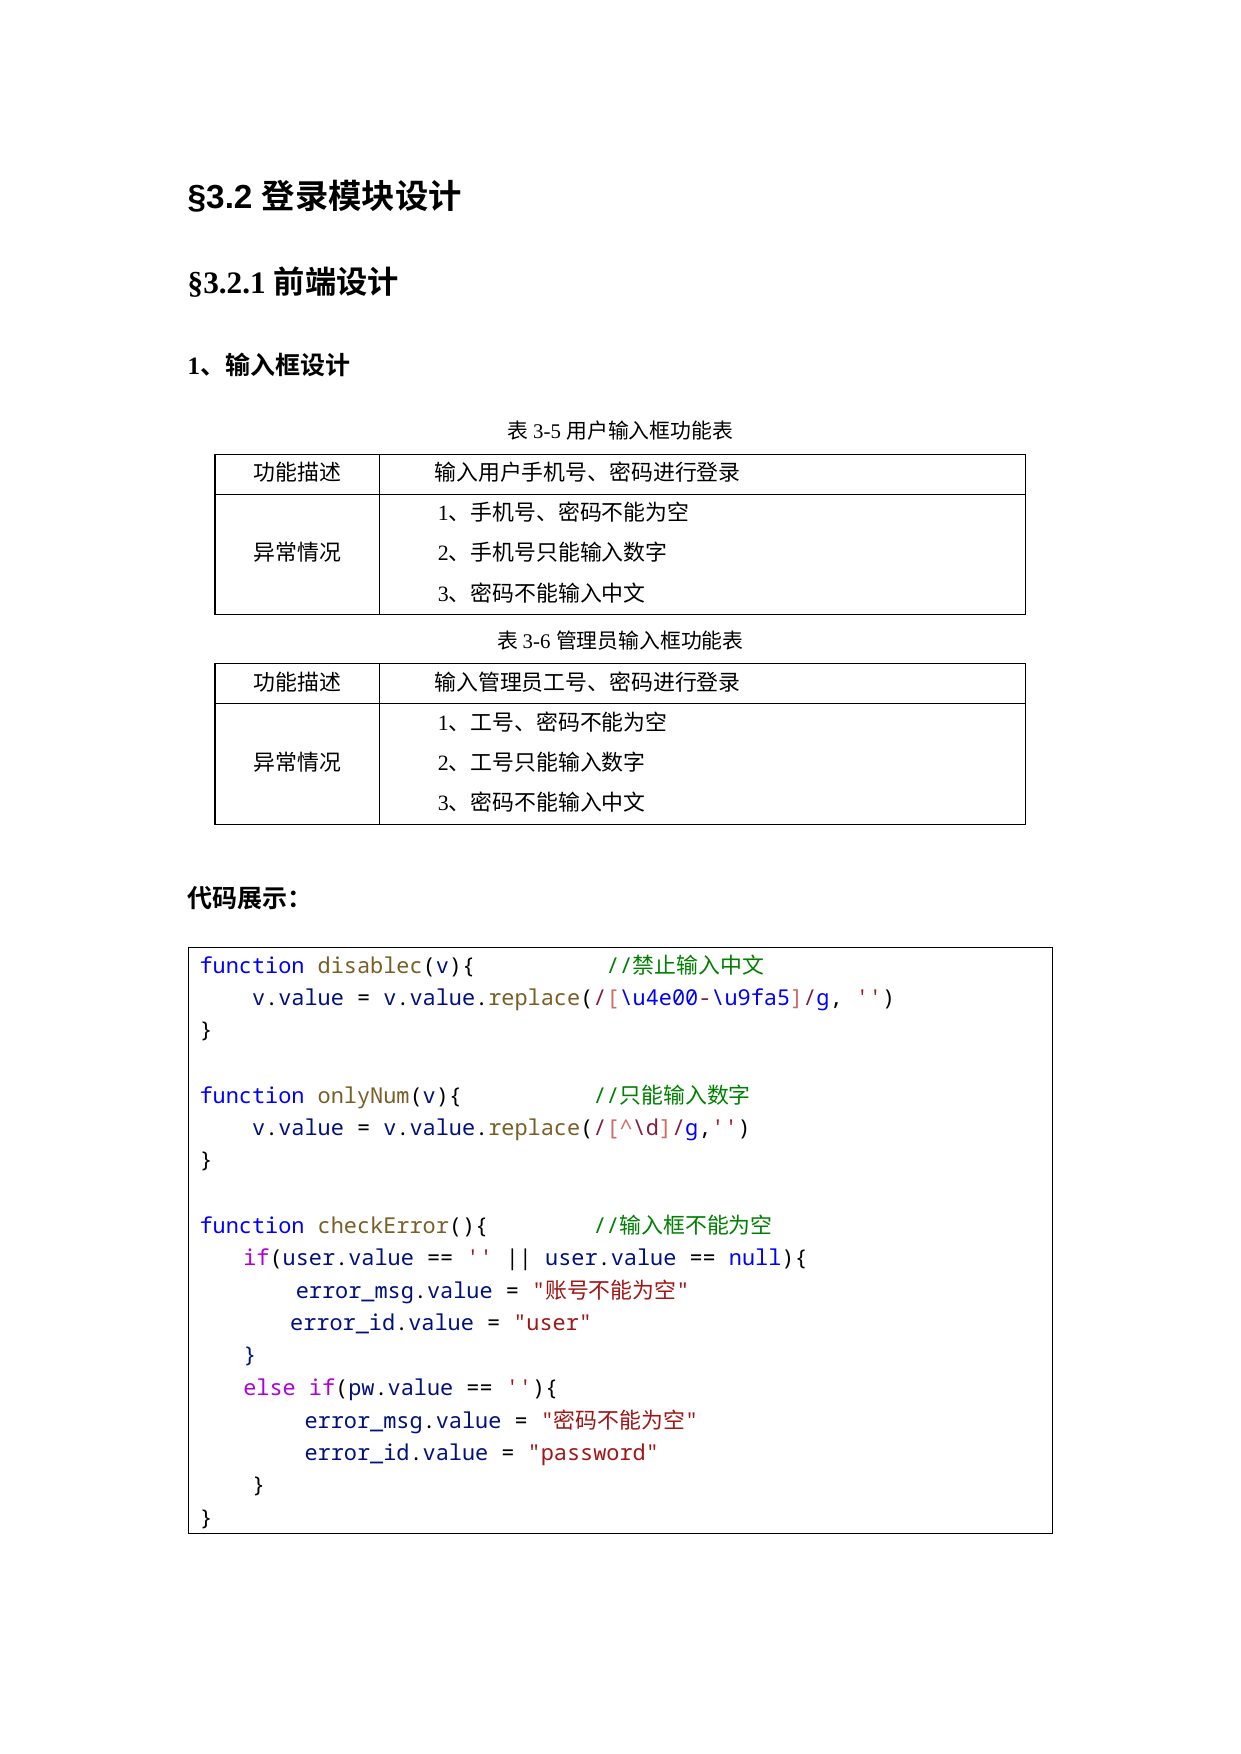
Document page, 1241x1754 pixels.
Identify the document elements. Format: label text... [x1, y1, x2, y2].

table_cell 异常情况 [216, 495, 379, 614]
table_header 功能描述 [216, 455, 379, 493]
subtitle 登录模块设计 [187, 162, 1053, 227]
table_cell 工号、密码不能为空 工号只能输入数字 密码不能输入中文 [380, 704, 1025, 824]
list 输入框设计 [187, 331, 1053, 396]
table_cell 手机号、密码不能为空 手机号只能输入数字 密码不能输入中文 [380, 495, 1025, 614]
table_header 输入管理员工号、密码进行登录 [380, 664, 1025, 703]
subtitle 前端设计 [187, 247, 1053, 312]
table_cell 异常情况 [216, 704, 379, 824]
text 代码展示： [187, 864, 1053, 929]
table_header function disablec(v){ //禁止输入中文 v.value = v.value.replace(/[\u4e00-\u9fa5]/g, '') } function onlyNum(v){ //只能输入数字 v.value = v.value.replace(/[^\d]/g,'') } function checkError(){ //输入框不能为空 if(user.value == '' || user.value == null){ error_msg.value = "账号不能为空" error_id.value = "user" } else if(pw.value == ''){ error_msg.value = "密码不能为空" error_id.value = "password" } } [189, 948, 243, 1533]
text 表 3-6 管理员输入框功能表 [187, 623, 1053, 656]
table_header 输入用户手机号、密码进行登录 [380, 455, 1025, 493]
table_header 功能描述 [216, 664, 379, 703]
text 表 3-5 用户输入框功能表 [187, 414, 1053, 446]
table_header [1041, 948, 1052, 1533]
